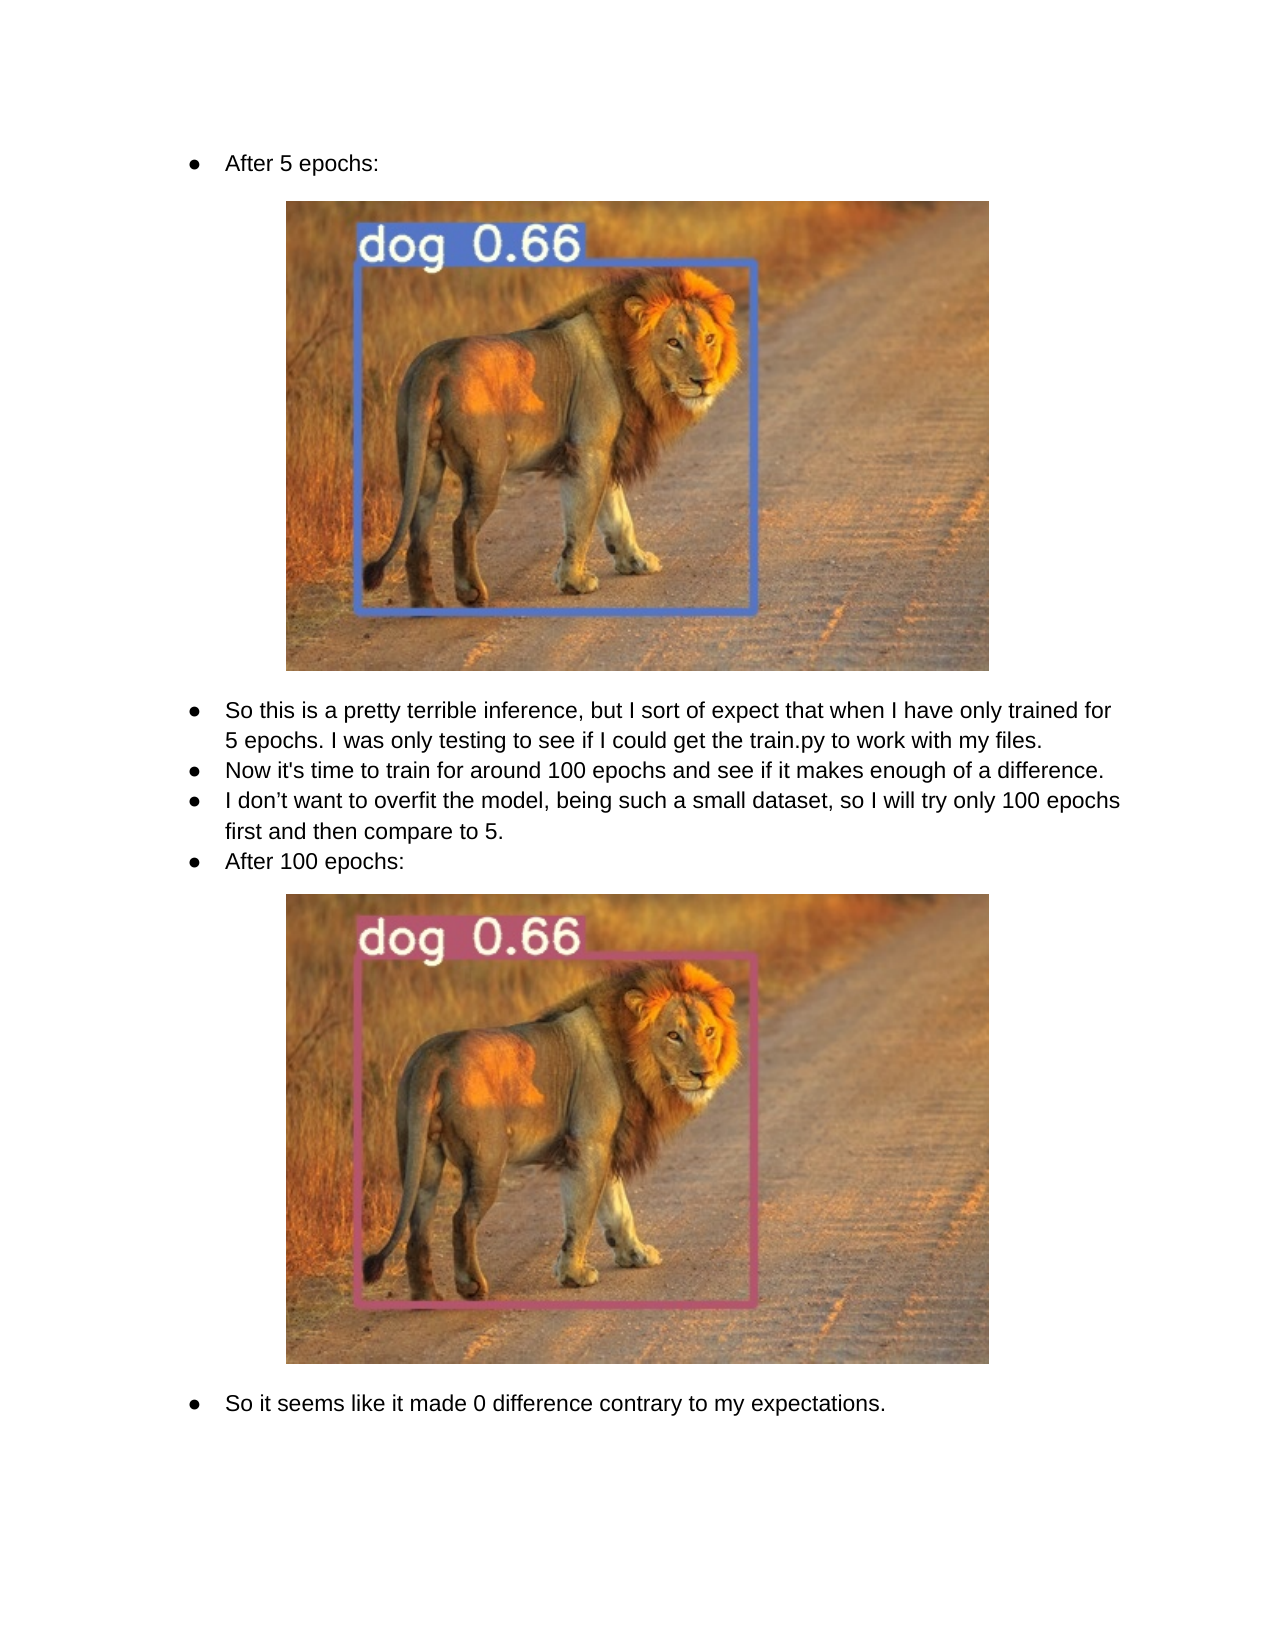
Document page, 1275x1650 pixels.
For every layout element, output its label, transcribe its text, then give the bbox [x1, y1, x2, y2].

list I don’t want to overfit the model, being such a small dataset, so I will try only 100 epochs first and then compare to 5. [187, 787, 1125, 844]
picture [286, 201, 989, 671]
picture [286, 894, 989, 1364]
list After 100 epochs: [187, 848, 1125, 874]
list After 5 epochs: [187, 150, 1125, 176]
list Now it's time to train for around 100 epochs and see if it makes enough of a difference. [187, 757, 1125, 783]
